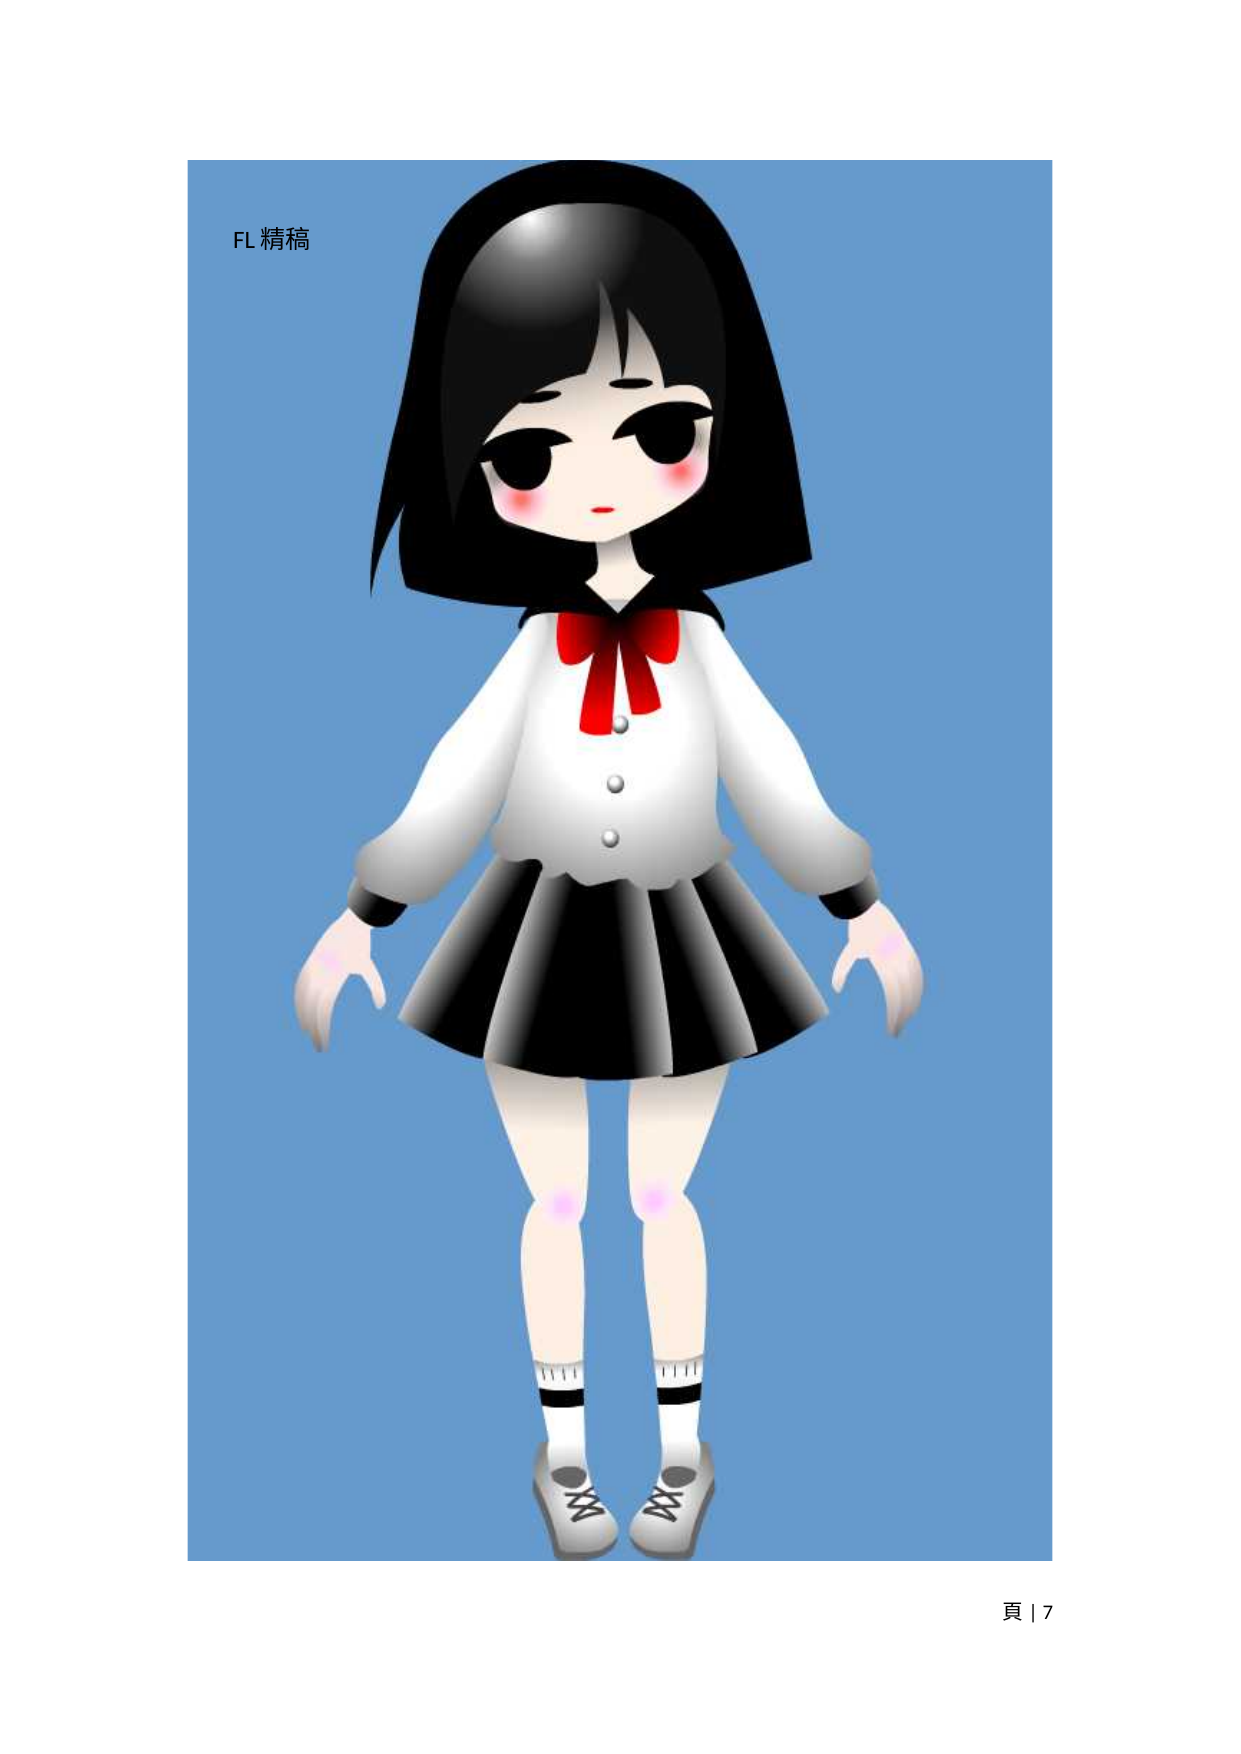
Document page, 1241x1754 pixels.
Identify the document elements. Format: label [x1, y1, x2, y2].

picture [187, 160, 1053, 1561]
